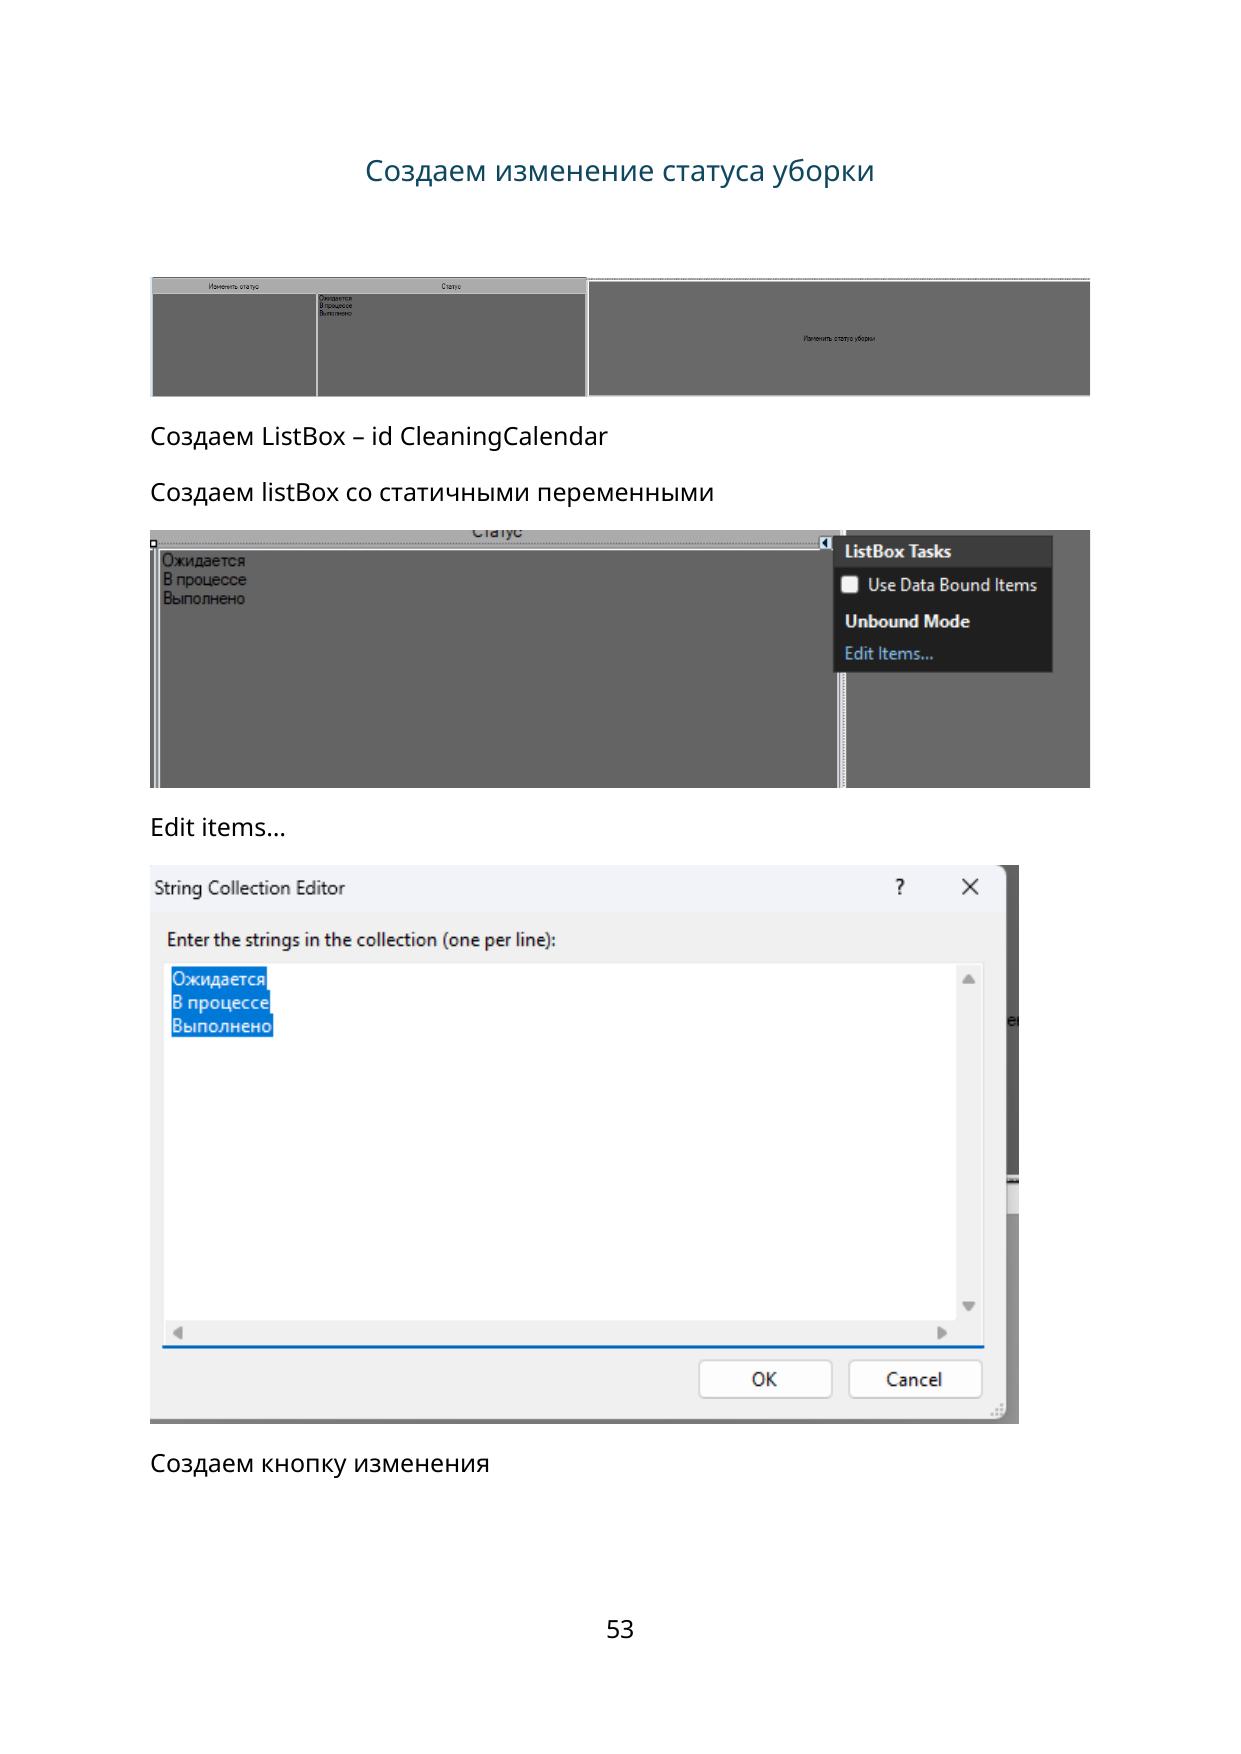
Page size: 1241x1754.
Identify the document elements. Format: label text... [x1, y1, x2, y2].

text Создаем ListBox – id CleaningCalendar [150, 419, 1090, 453]
text Edit items… [150, 810, 1090, 844]
subtitle Создаем изменение статуса уборки [150, 150, 1090, 190]
picture [150, 277, 1091, 397]
picture [150, 530, 1091, 788]
text Создаем listBox со статичными переменными [150, 474, 1090, 508]
text Создаем кнопку изменения [150, 1445, 1090, 1479]
picture [150, 865, 1019, 1424]
